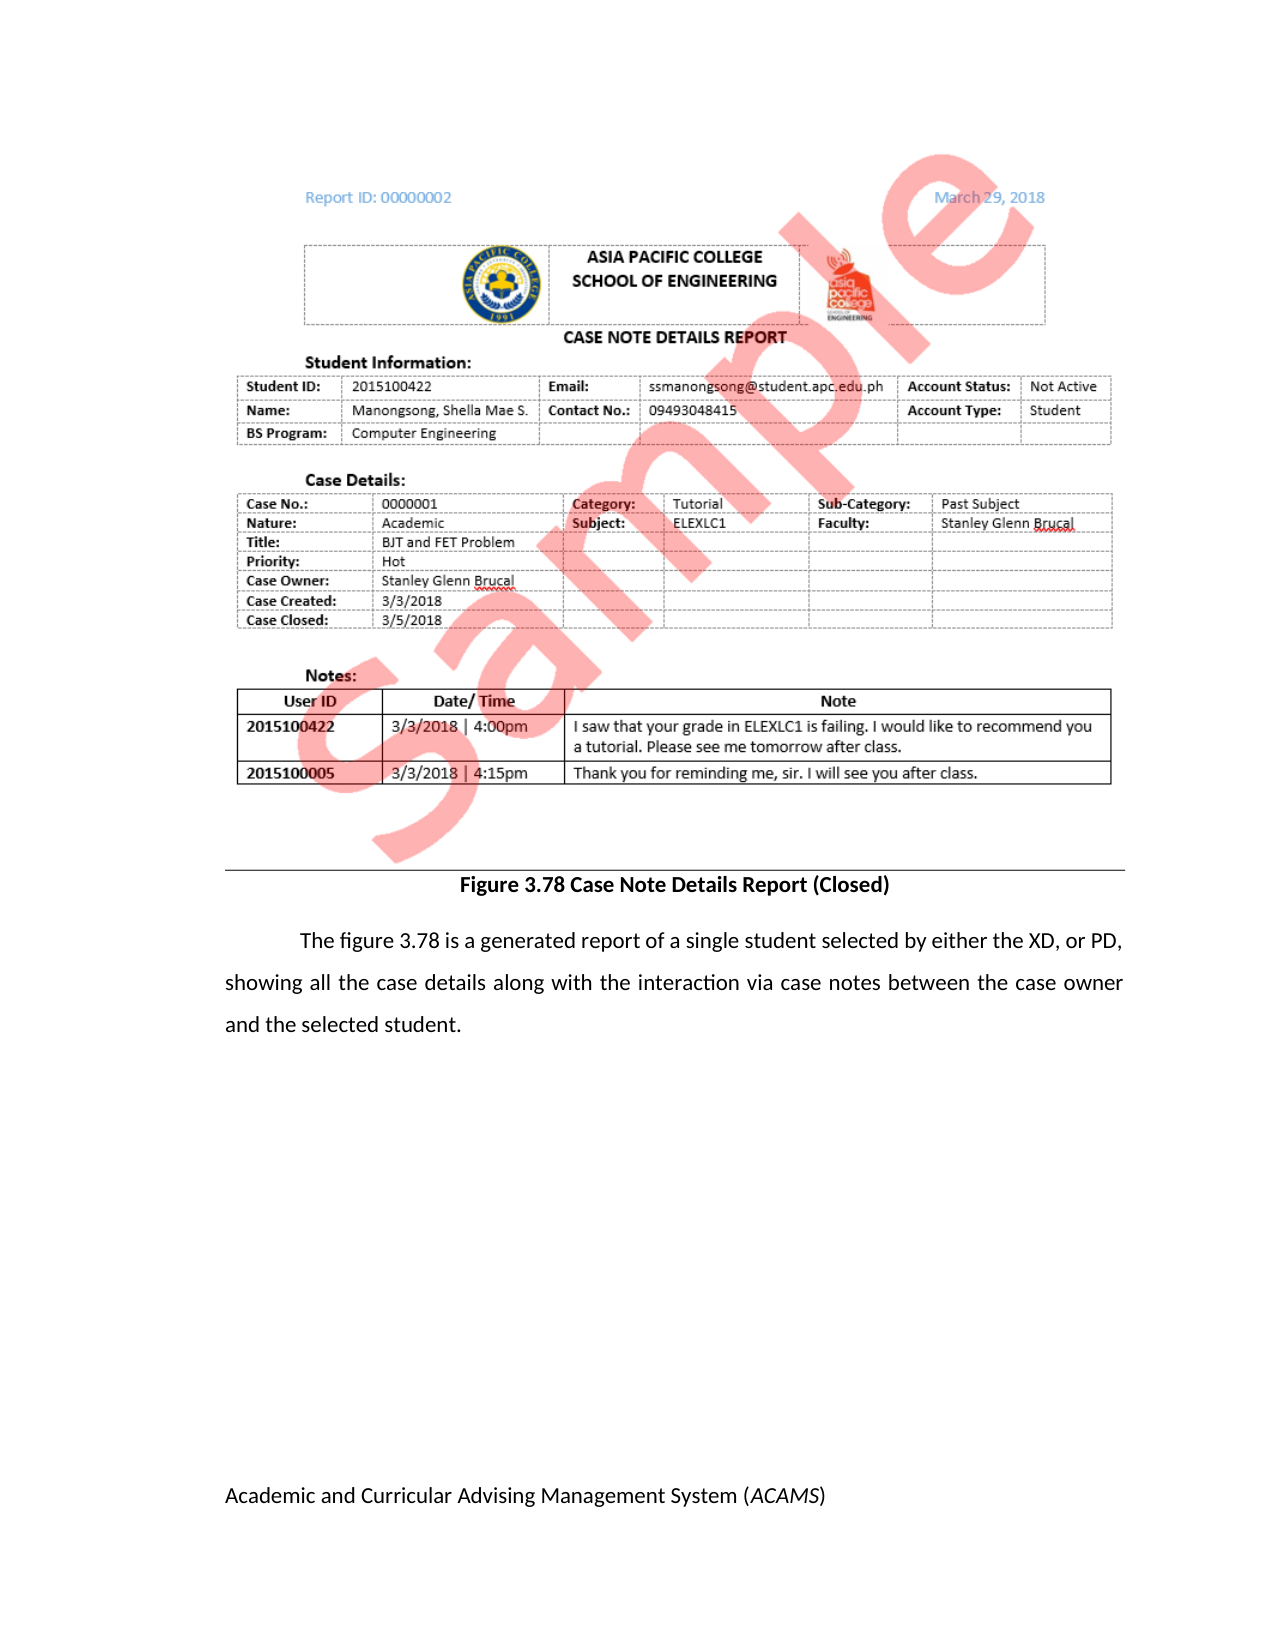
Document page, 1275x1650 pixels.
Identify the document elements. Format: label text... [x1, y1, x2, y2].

text The figure 3.78 is a generated report of a single student selected by either the XD, or PD, showing all the case details along with the interaction via case notes between the case owner and the selected student. [225, 927, 1125, 1038]
picture [225, 150, 1125, 871]
text Figure 3.78 Case Note Details Report (Closed) [225, 871, 1125, 898]
